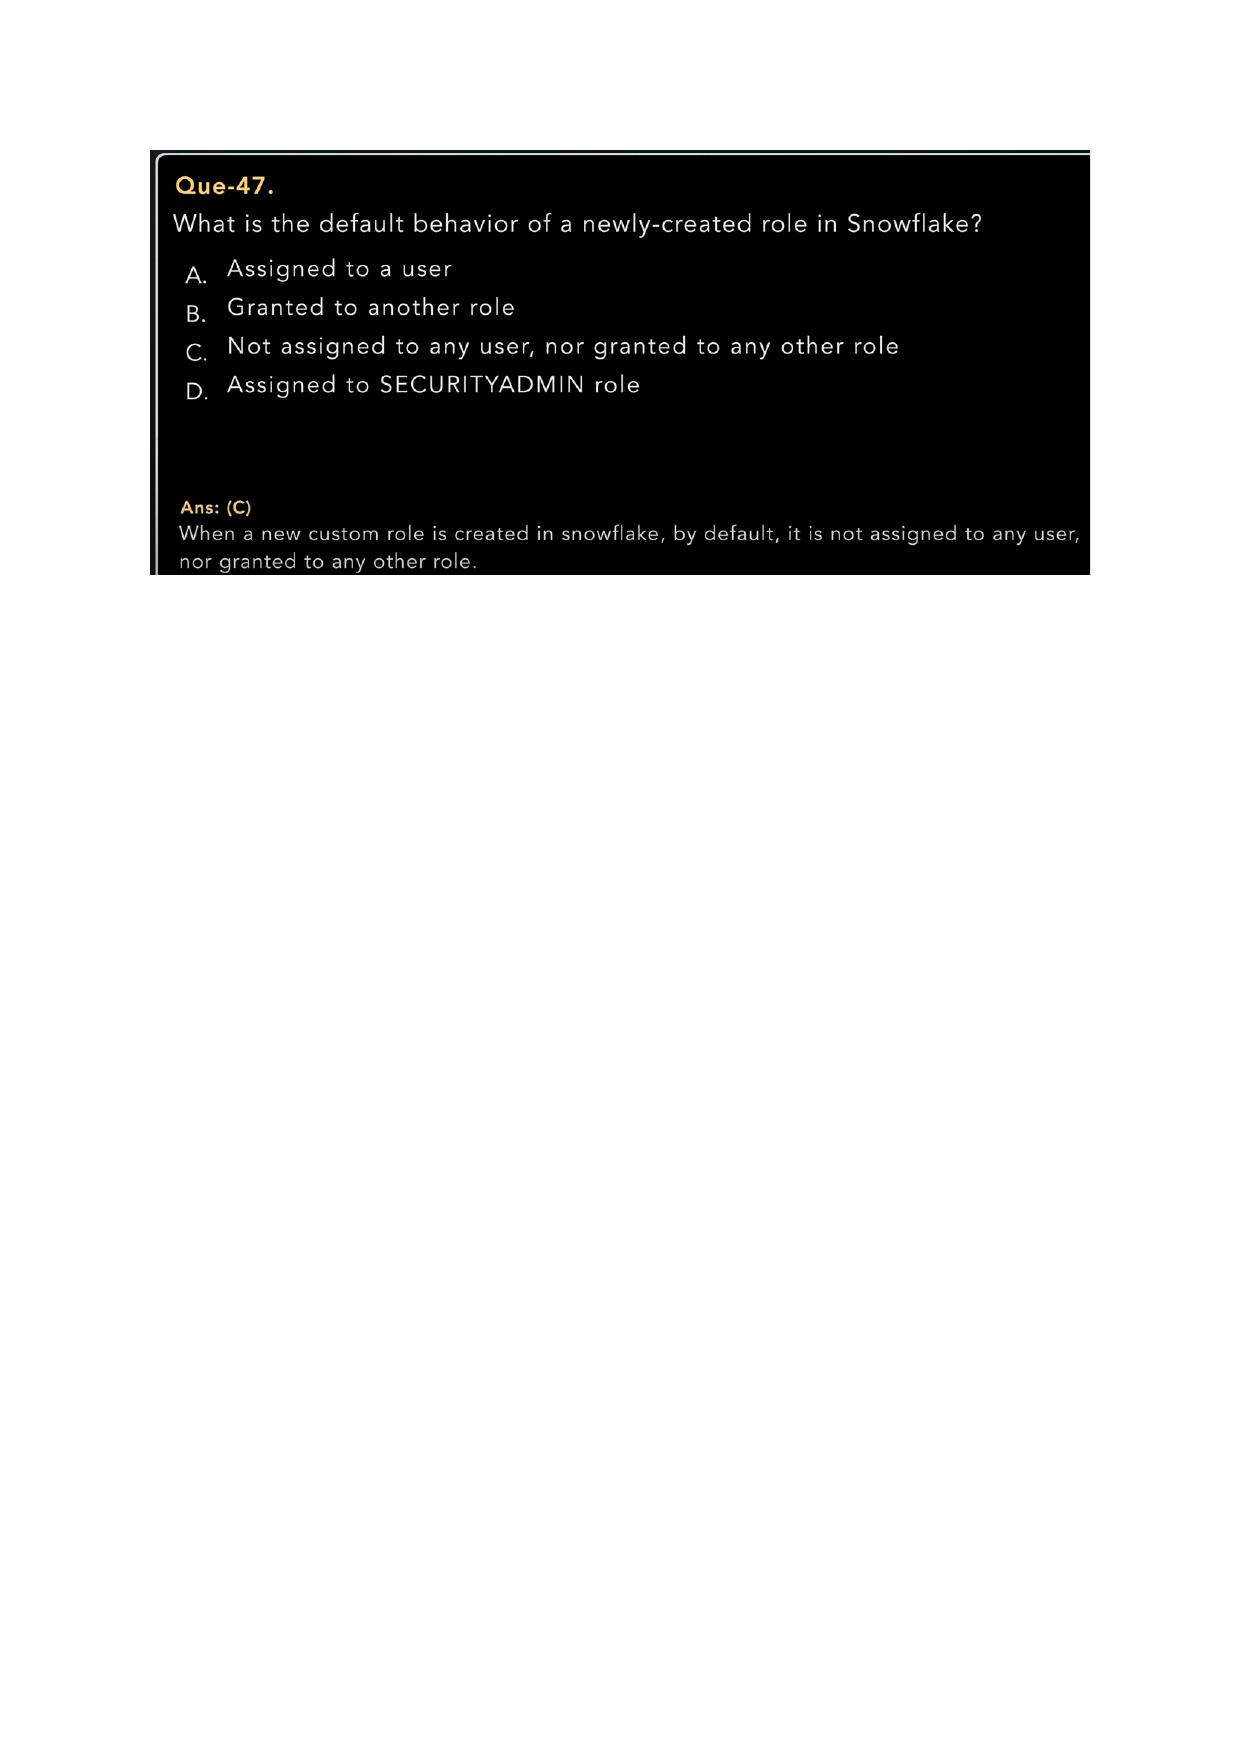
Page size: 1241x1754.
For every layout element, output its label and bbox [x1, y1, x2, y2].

picture [150, 150, 1091, 575]
